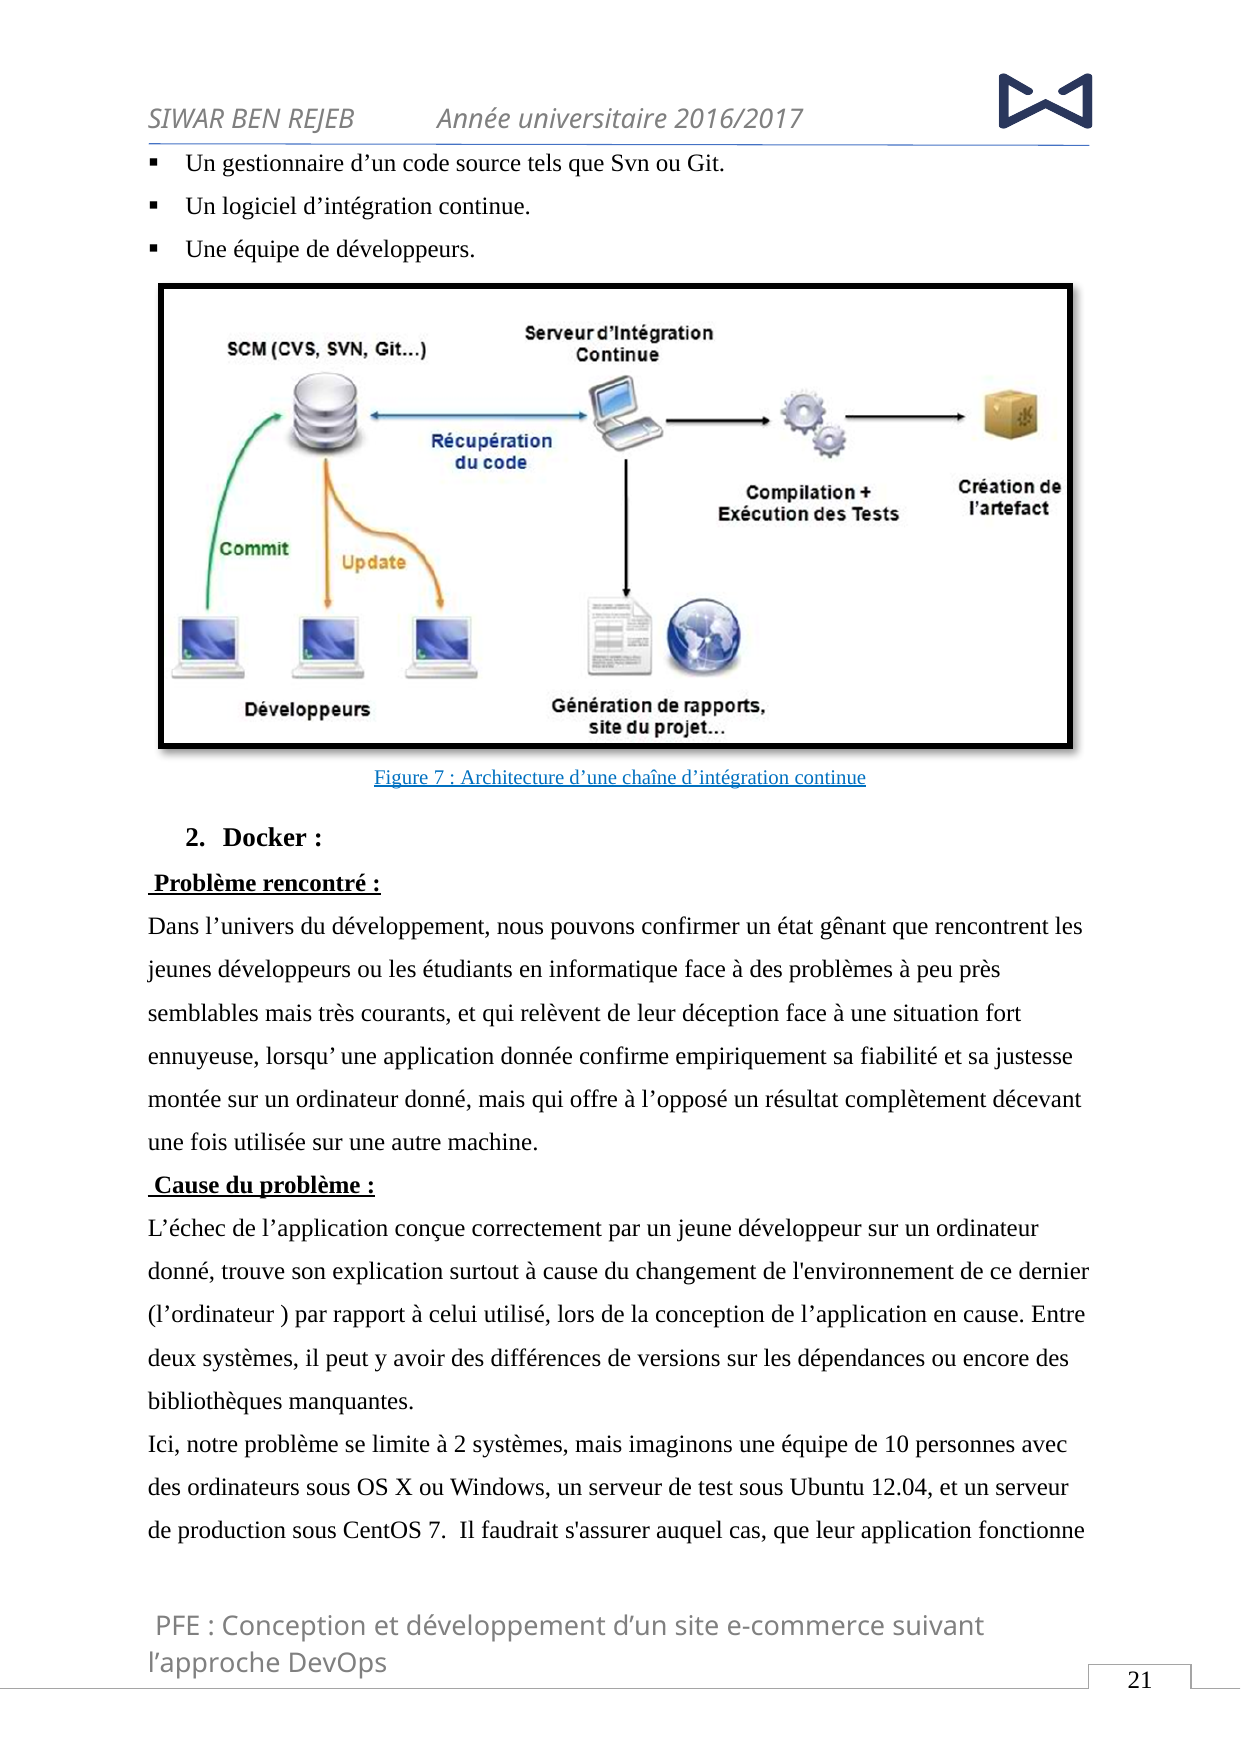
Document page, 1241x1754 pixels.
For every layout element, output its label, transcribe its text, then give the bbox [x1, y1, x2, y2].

picture [998, 73, 1093, 129]
list Un logiciel d’intégration continue. [148, 191, 1093, 219]
text L’échec de l’application conçue correctement par un jeune développeur sur un ordinateur donné, trouve son explication surtout à cause du changement de l'environnement de ce dernier (l’ordinateur ) par rapport à celui utilisé, lors de la conception de l’application en cause. Entre deux systèmes, il peut y avoir des différences de versions sur les dépendances ou encore des bibliothèques manquantes. [148, 1213, 1093, 1414]
list Une équipe de développeurs. [148, 234, 1093, 263]
text Cause du problème : [148, 1170, 1093, 1199]
text Problème rencontré : [148, 868, 1093, 897]
list Un gestionnaire d’un code source tels que Svn ou Git. [148, 148, 1093, 176]
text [148, 1429, 1093, 1544]
picture [164, 289, 1067, 743]
text Dans l’univers du développement, nous pouvons confirmer un état gênant que rencontrent les jeunes développeurs ou les étudiants en informatique face à des problèmes à peu près semblables mais très courants, et qui relèvent de leur déception face à une situation fort ennuyeuse, lorsqu’ une application donnée confirme empiriquement sa fiabilité et sa justesse montée sur un ordinateur donné, mais qui offre à l’opposé un résultat complètement décevant une fois utilisée sur une autre machine. [148, 911, 1093, 1156]
subtitle Docker : [185, 822, 1093, 853]
